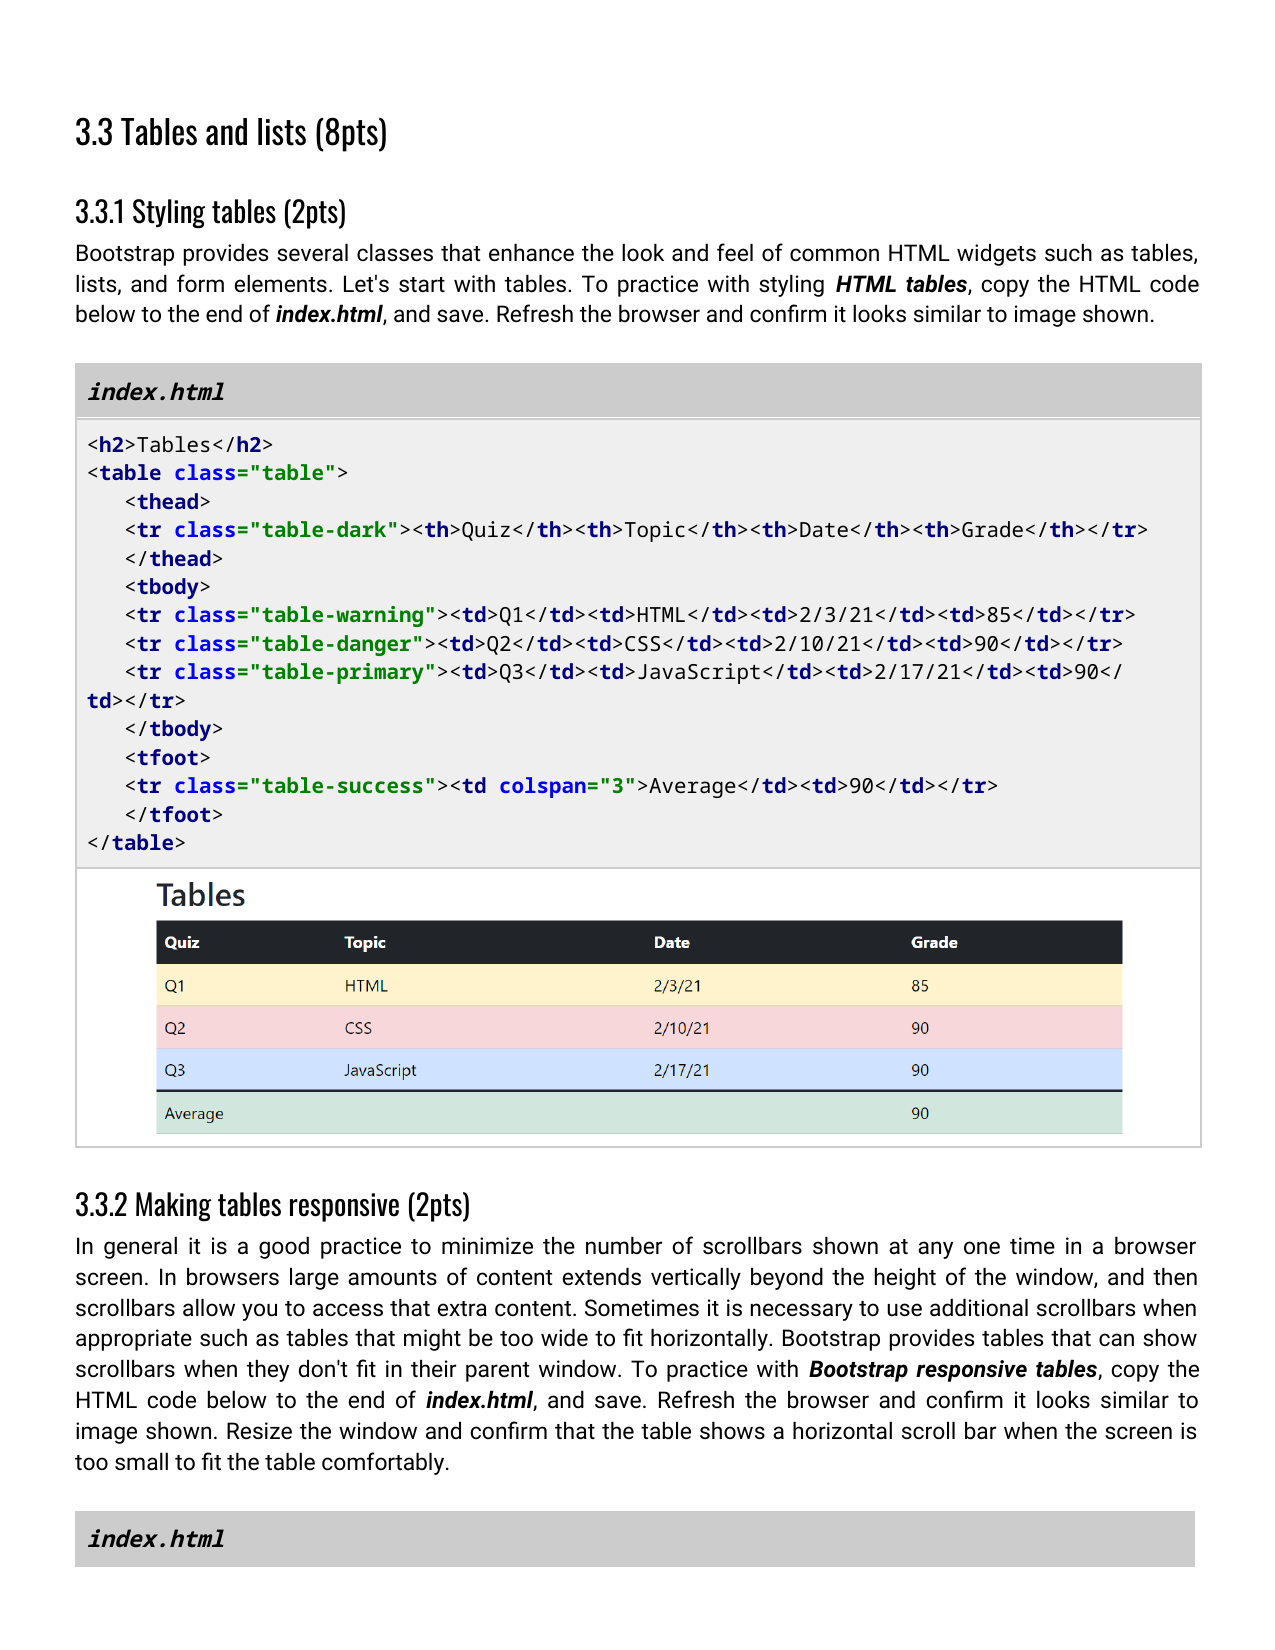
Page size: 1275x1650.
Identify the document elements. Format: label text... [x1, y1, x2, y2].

table_header index.html [77, 365, 1200, 417]
subtitle 3.3 Tables and lists (8pts) [75, 106, 1200, 155]
subtitle 3.3.1 Styling tables (2pts) [75, 188, 1200, 232]
picture [152, 879, 1125, 1136]
subtitle 3.3.2 Making tables responsive (2pts) [75, 1182, 1200, 1225]
text In general it is a good practice to minimize the number of scrollbars shown at any one time in a browser screen. In browsers large amounts of content extends vertically beyond the height of the window, and then scrollbars allow you to access that extra content. Sometimes it is necessary to use additional scrollbars when appropriate such as tables that might be too wide to fit horizontally. Bootstrap provides tables that can show scrollbars when they don't fit in their parent window. To practice with Bootstrap responsive tables, copy the HTML code below to the end of index.html, and save. Refresh the browser and confirm it looks similar to image shown. Resize the window and confirm that the table shows a horizontal scroll bar when the screen is too small to fit the table comfortably. [75, 1233, 1200, 1476]
table_header index.html [77, 1513, 1193, 1565]
table_cell <h2>Tables</h2> <table class="table"> <thead> <tr class="table-dark"><th>Quiz</th><th>Topic</th><th>Date</th><th>Grade</th></tr> </thead> <tbody> <tr class="table-warning"><td>Q1</td><td>HTML</td><td>2/3/21</td><td>85</td></tr> <tr class="table-danger"><td>Q2</td><td>CSS</td><td>2/10/21</td><td>90</td></tr> <tr class="table-primary"><td>Q3</td><td>JavaScript</td><td>2/17/21</td><td>90</td></tr> </tbody> <tfoot> <tr class="table-success"><td colspan="3">Average</td><td>90</td></tr> </tfoot> </table> [77, 420, 1200, 867]
text Bootstrap provides several classes that enhance the look and feel of common HTML widgets such as tables, lists, and form elements. Let's start with tables. To practice with styling HTML tables, copy the HTML code below to the end of index.html, and save. Refresh the browser and confirm it looks similar to image shown. [75, 240, 1200, 328]
table_cell [77, 869, 1200, 1146]
